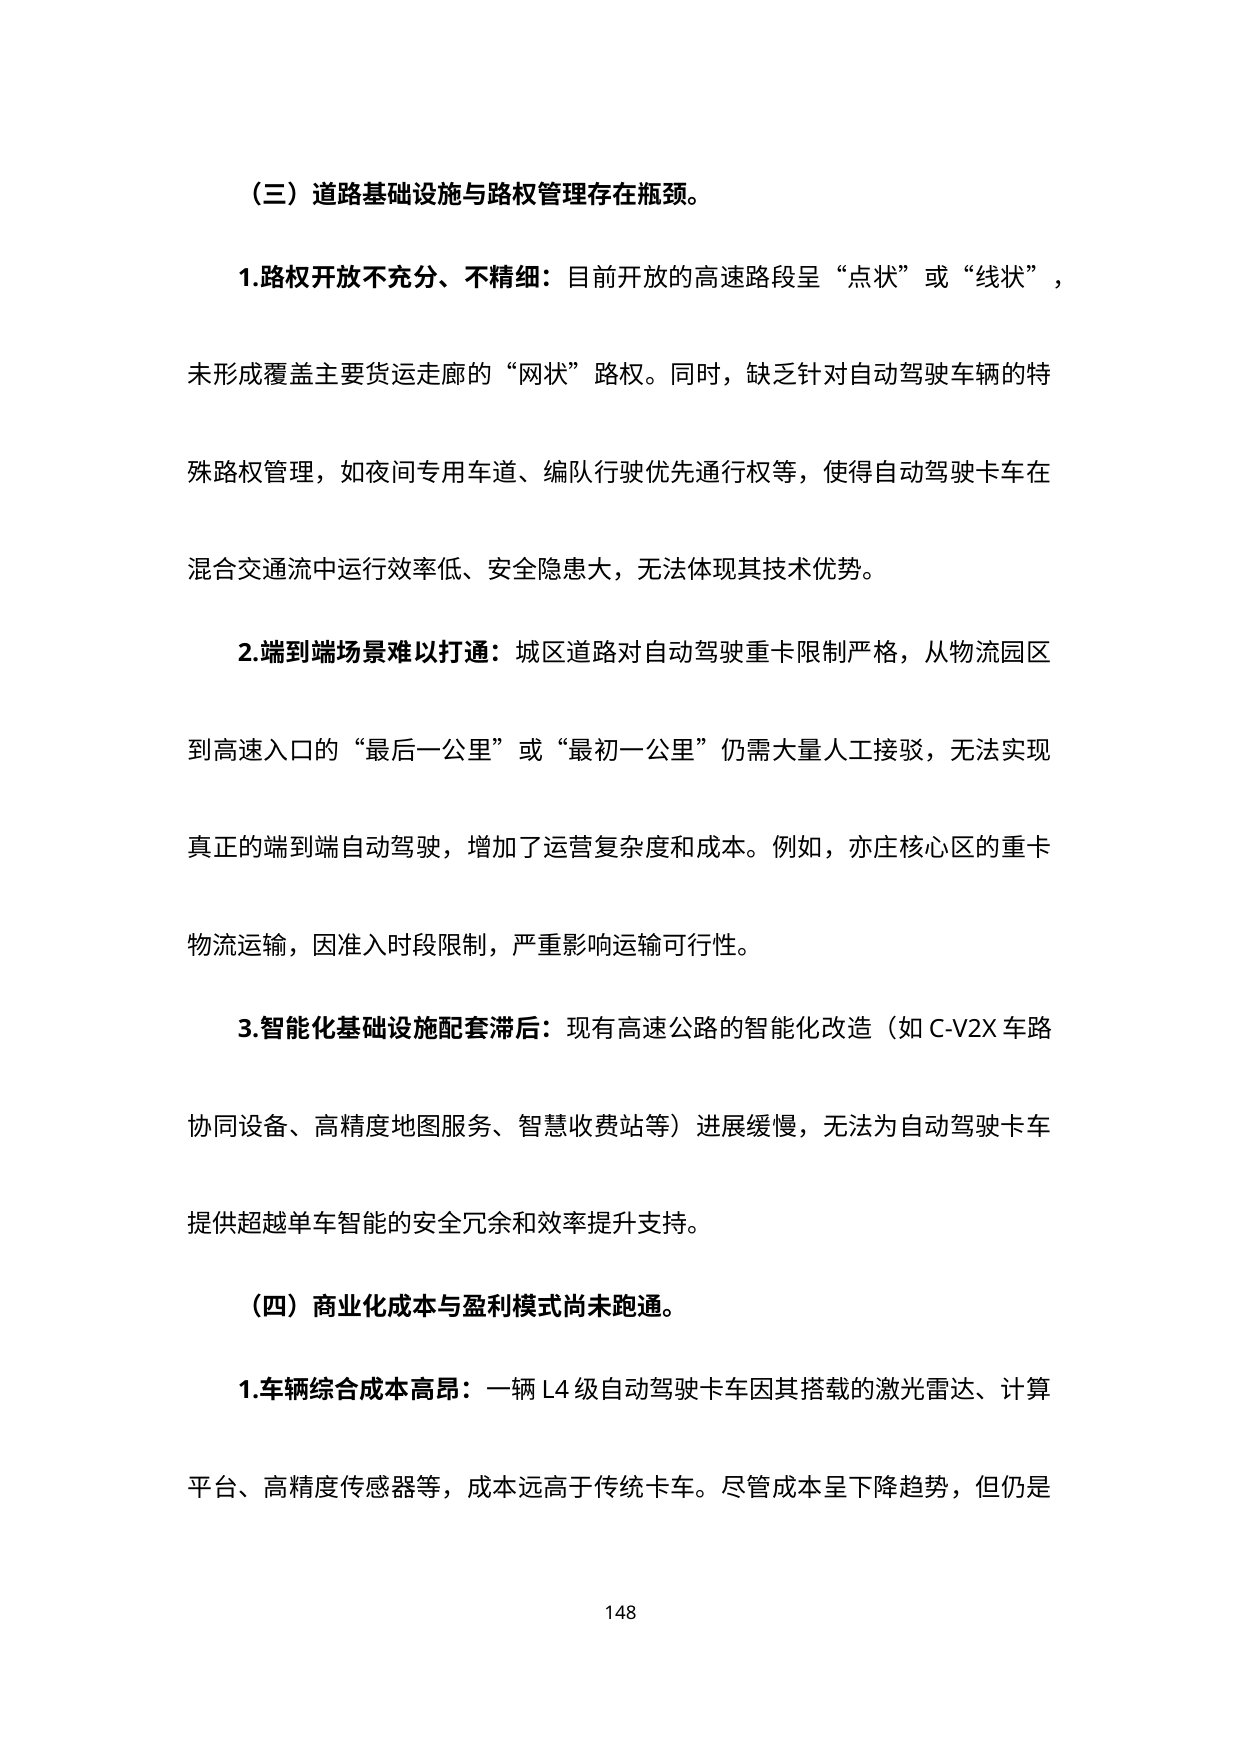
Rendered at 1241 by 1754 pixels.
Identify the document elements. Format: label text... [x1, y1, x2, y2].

text 3.智能化基础设施配套滞后：现有高速公路的智能化改造（如C-V2X车路协同设备、高精度地图服务、智慧收费站等）进展缓慢，无法为自动驾驶卡车提供超越单车智能的安全冗余和效率提升支持。 [187, 994, 1053, 1254]
text （四）商业化成本与盈利模式尚未跑通。 [187, 1272, 1053, 1337]
text 2.端到端场景难以打通：城区道路对自动驾驶重卡限制严格，从物流园区到高速入口的“最后一公里”或“最初一公里”仍需大量人工接驳，无法实现真正的端到端自动驾驶，增加了运营复杂度和成本。例如，亦庄核心区的重卡物流运输，因准入时段限制，严重影响运输可行性。 [187, 618, 1053, 976]
text （三）道路基础设施与路权管理存在瓶颈。 [187, 160, 1053, 225]
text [187, 1355, 1053, 1518]
text 1.路权开放不充分、不精细：目前开放的高速路段呈“点状”或“线状”，未形成覆盖主要货运走廊的“网状”路权。同时，缺乏针对自动驾驶车辆的特殊路权管理，如夜间专用车道、编队行驶优先通行权等，使得自动驾驶卡车在混合交通流中运行效率低、安全隐患大，无法体现其技术优势。 [187, 243, 1053, 600]
